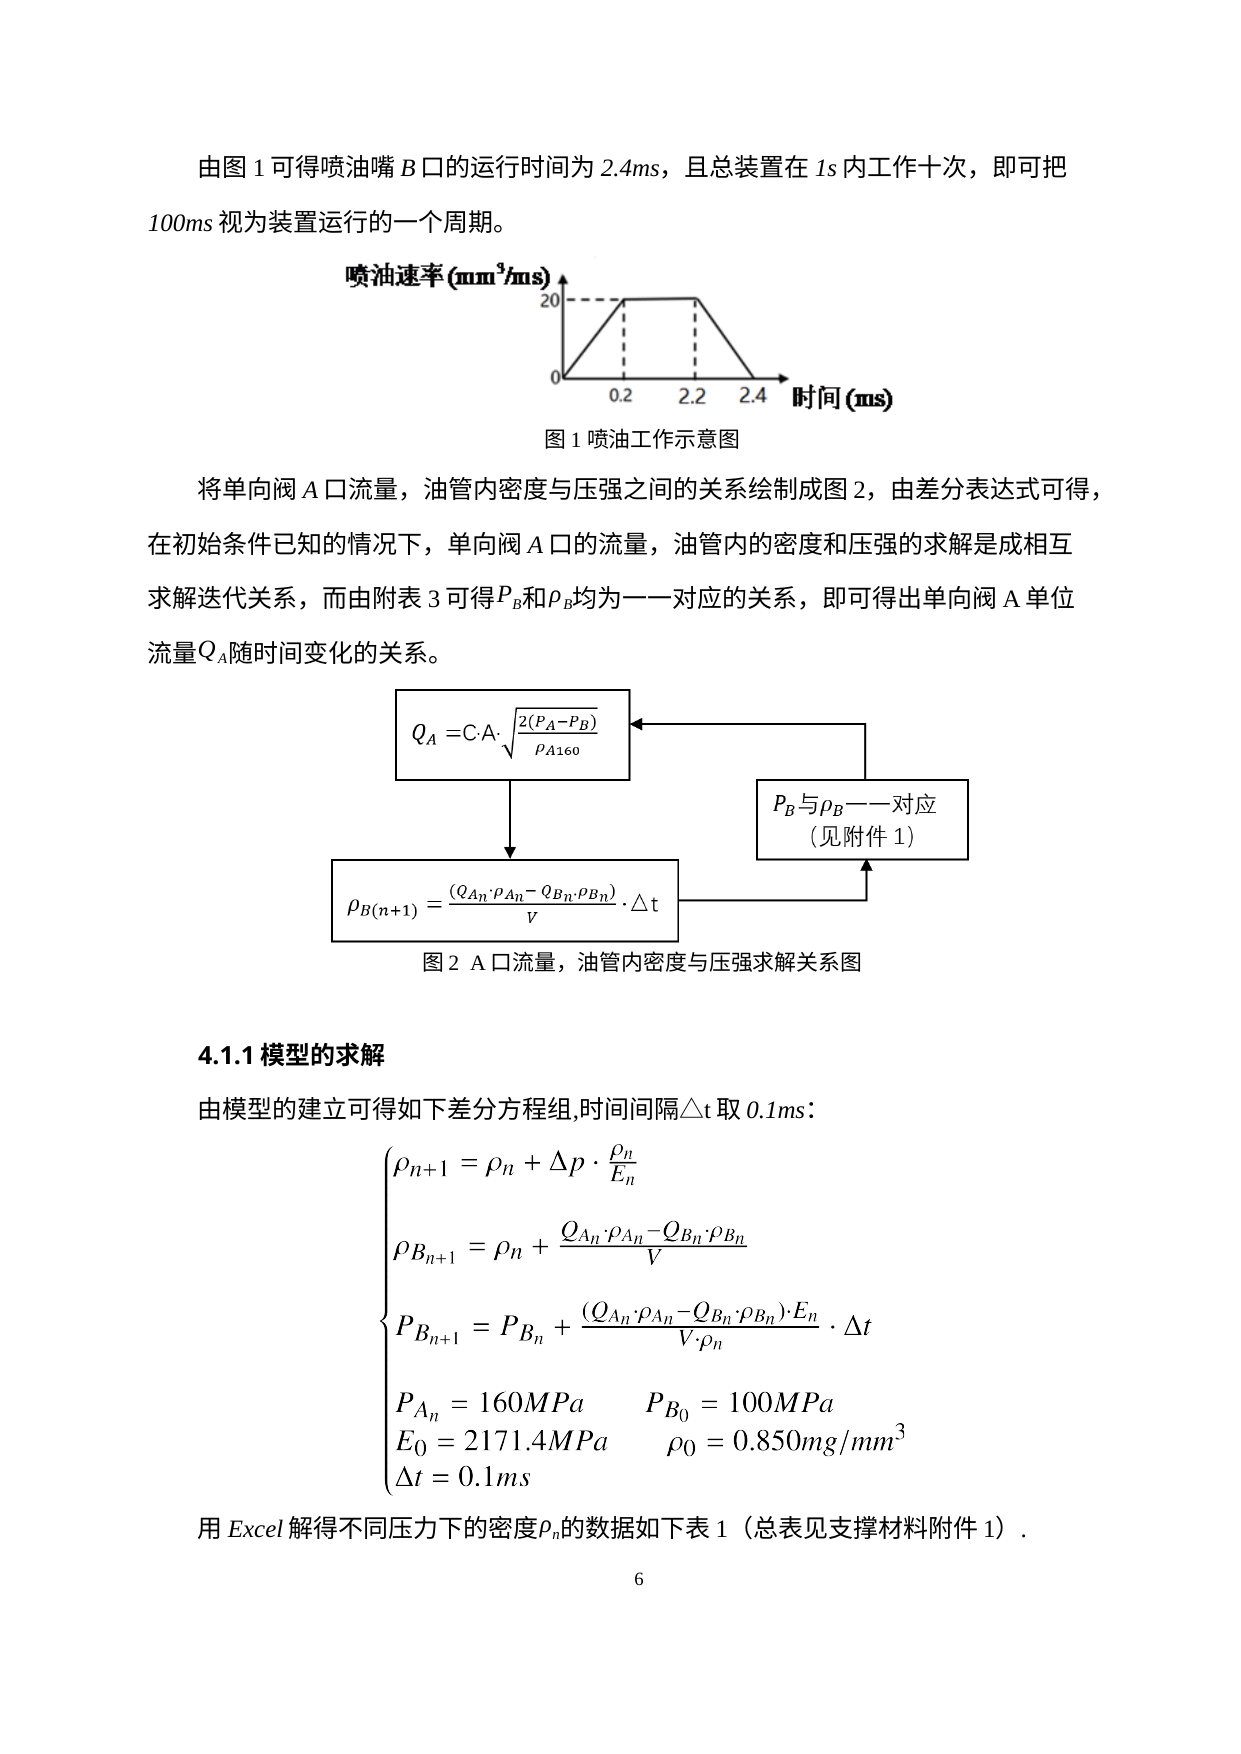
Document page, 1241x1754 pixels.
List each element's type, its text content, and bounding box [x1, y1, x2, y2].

subtitle 4.1.1模型的求解 [148, 1036, 1092, 1072]
text 由图1可得喷油嘴B口的运行时间为2.4ms，且总装置在1s内工作十次，即可把100ms视为装置运行的一个周期。 [148, 148, 1092, 238]
text 用Excel解得不同压力下的密度的数据如下表1（总表见支撑材料附件1）. [148, 1508, 1092, 1545]
picture [334, 256, 906, 423]
text 图1 喷油工作示意图 [148, 422, 1092, 454]
text 图2 A口流量，油管内密度与压强求解关系图 [148, 945, 1092, 977]
picture [379, 1144, 905, 1496]
text 将单向阀A口流量，油管内密度与压强之间的关系绘制成图2，由差分表达式可得，在初始条件已知的情况下，单向阀A口的流量，油管内的密度和压强的求解是成相互求解迭代关系，而由附表3可得和均为一一对应的关系，即可得出单向阀A单位流量随时间变化的关系。 [148, 470, 1092, 669]
picture [312, 687, 978, 946]
text 由模型的建立可得如下差分方程组,时间间隔△t取0.1ms： [148, 1090, 1092, 1126]
